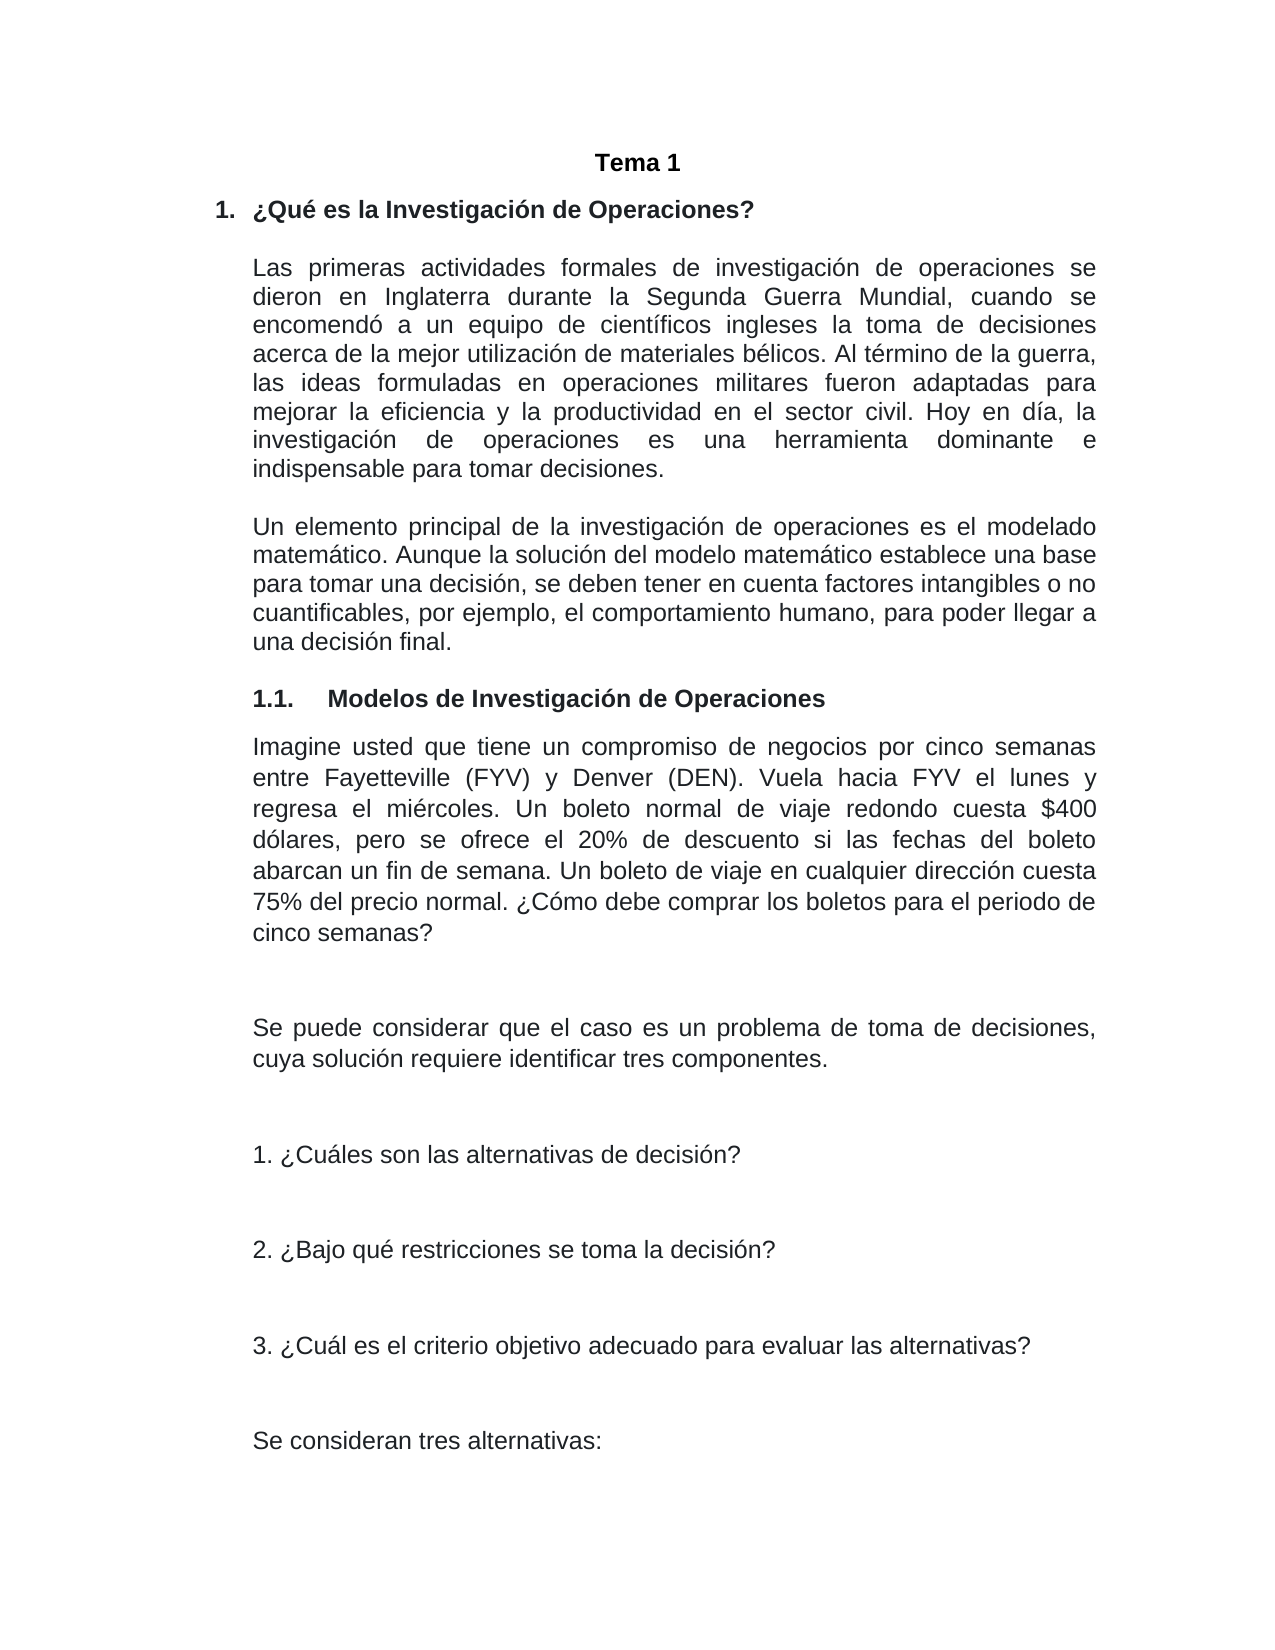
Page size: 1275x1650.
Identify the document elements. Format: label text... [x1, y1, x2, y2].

text Imagine usted que tiene un compromiso de negocios por cinco semanas entre Fayetteville (FYV) y Denver (DEN). Vuela hacia FYV el lunes y regresa el miércoles. Un boleto normal de viaje redondo cuesta $400 dólares, pero se ofrece el 20% de descuento si las fechas del boleto abarcan un fin de semana. Un boleto de viaje en cualquier dirección cuesta 75% del precio normal. ¿Cómo debe comprar los boletos para el periodo de cinco semanas? [252, 732, 1098, 947]
text 2. ¿Bajo qué restricciones se toma la decisión? [252, 1235, 1098, 1264]
text 1. ¿Cuáles son las alternativas de decisión? [252, 1140, 1098, 1169]
text Se consideran tres alternativas: [252, 1426, 1098, 1455]
text Se puede considerar que el caso es un problema de toma de decisiones, cuya solución requiere identificar tres componentes. [252, 1013, 1098, 1073]
list Las primeras actividades formales de investigación de operaciones se dieron en Inglaterra durante la Segunda Guerra Mundial, cuando se encomendó a un equipo de científicos ingleses la toma de decisiones acerca de la mejor utilización de materiales bélicos. Al término de la guerra, las ideas formuladas en operaciones militares fueron adaptadas para mejorar la eficiencia y la productividad en el sector civil. Hoy en día, la investigación de operaciones es una herramienta dominante e indispensable para tomar decisiones. [252, 253, 1098, 483]
list ¿Qué es la Investigación de Operaciones? [215, 195, 1098, 224]
text Tema 1 [177, 148, 1098, 176]
list Un elemento principal de la investigación de operaciones es el modelado matemático. Aunque la solución del modelo matemático establece una base para tomar una decisión, se deben tener en cuenta factores intangibles o no cuantificables, por ejemplo, el comportamiento humano, para poder llegar a una decisión final. [252, 512, 1098, 655]
text 3. ¿Cuál es el criterio objetivo adecuado para evaluar las alternativas? [252, 1331, 1098, 1359]
list Modelos de Investigación de Operaciones [252, 684, 1098, 713]
